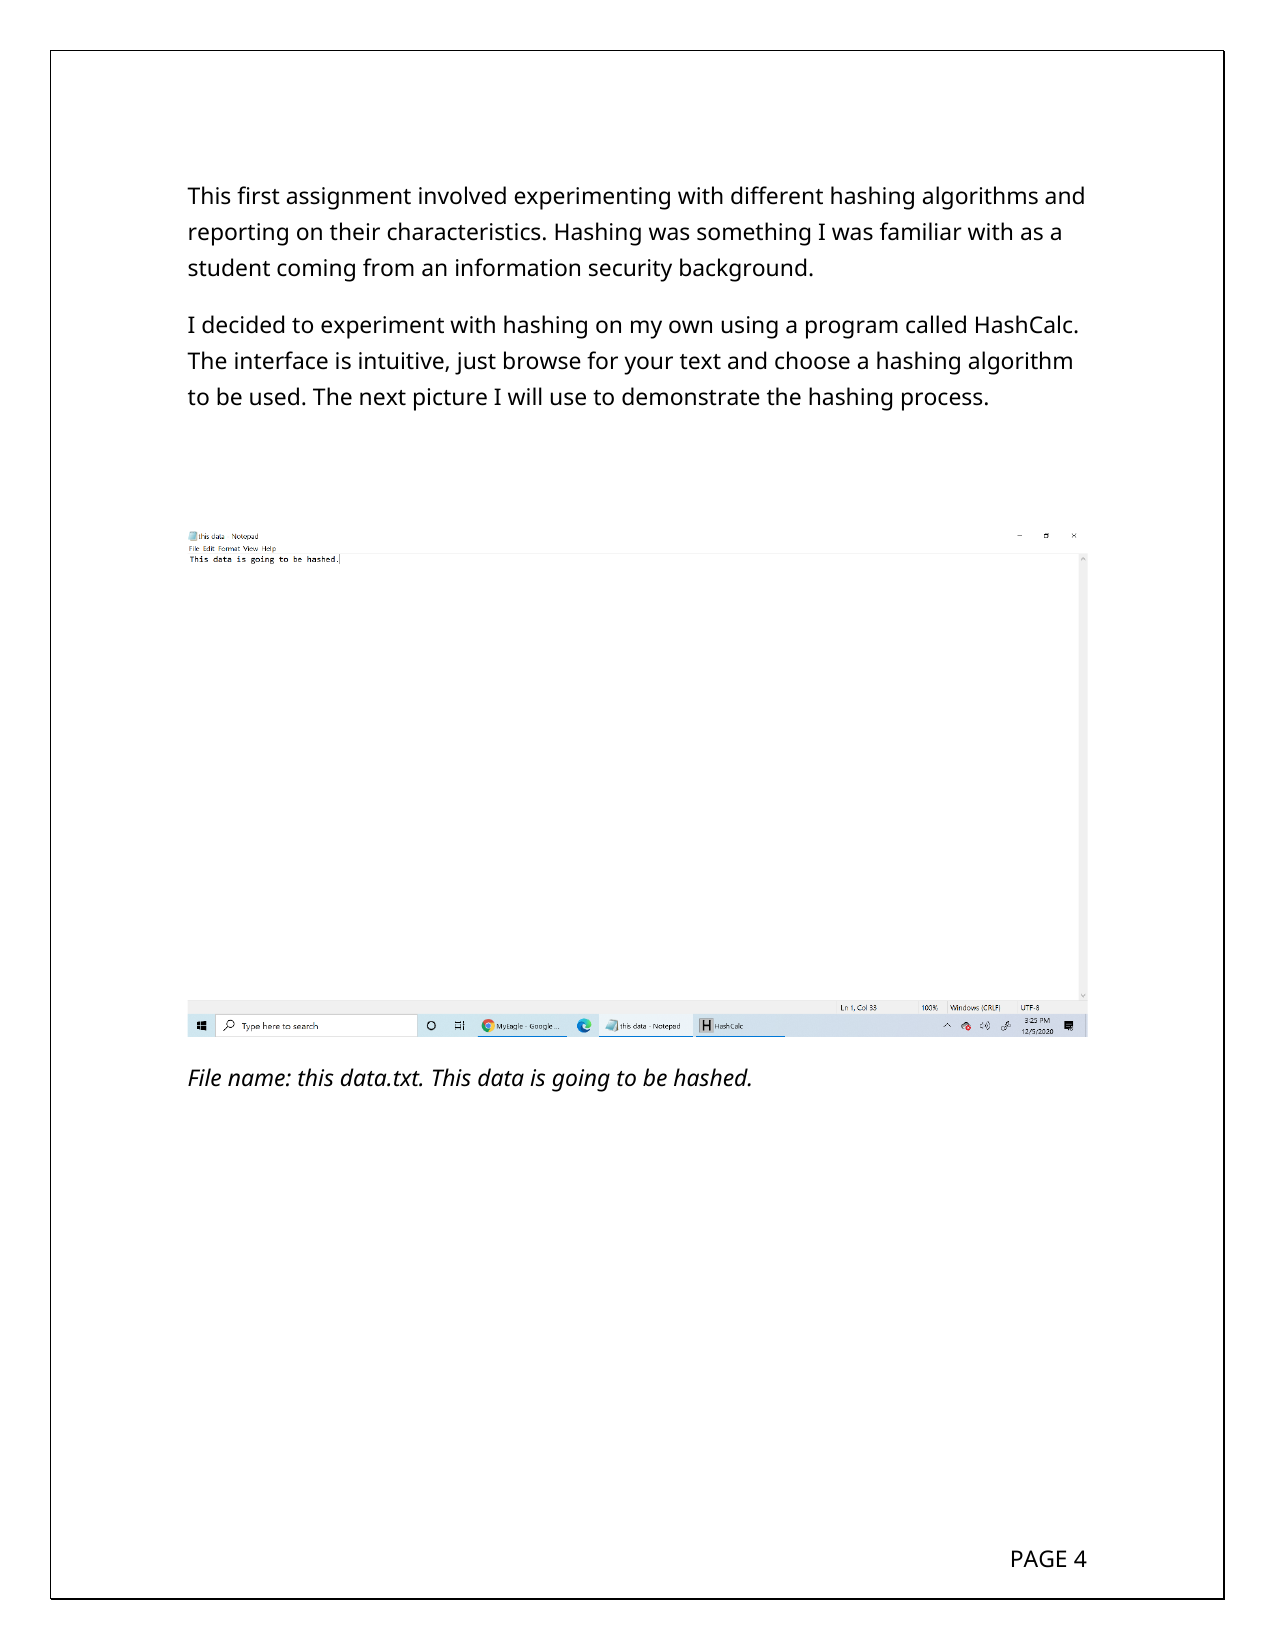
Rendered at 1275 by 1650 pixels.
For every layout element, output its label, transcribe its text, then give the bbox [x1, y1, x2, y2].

text File name: this data.txt. This data is going to be hashed. [187, 1062, 1086, 1093]
subtitle This first assignment involved experimenting with different hashing algorithms and reporting on their characteristics. Hashing was something I was familiar with as a student coming from an information security background. [187, 180, 1086, 283]
picture [187, 530, 1088, 1037]
subtitle I decided to experiment with hashing on my own using a program called HashCalc. The interface is intuitive, just browse for your text and choose a hashing algorithm to be used. The next picture I will use to demonstrate the hashing process. [187, 309, 1086, 412]
